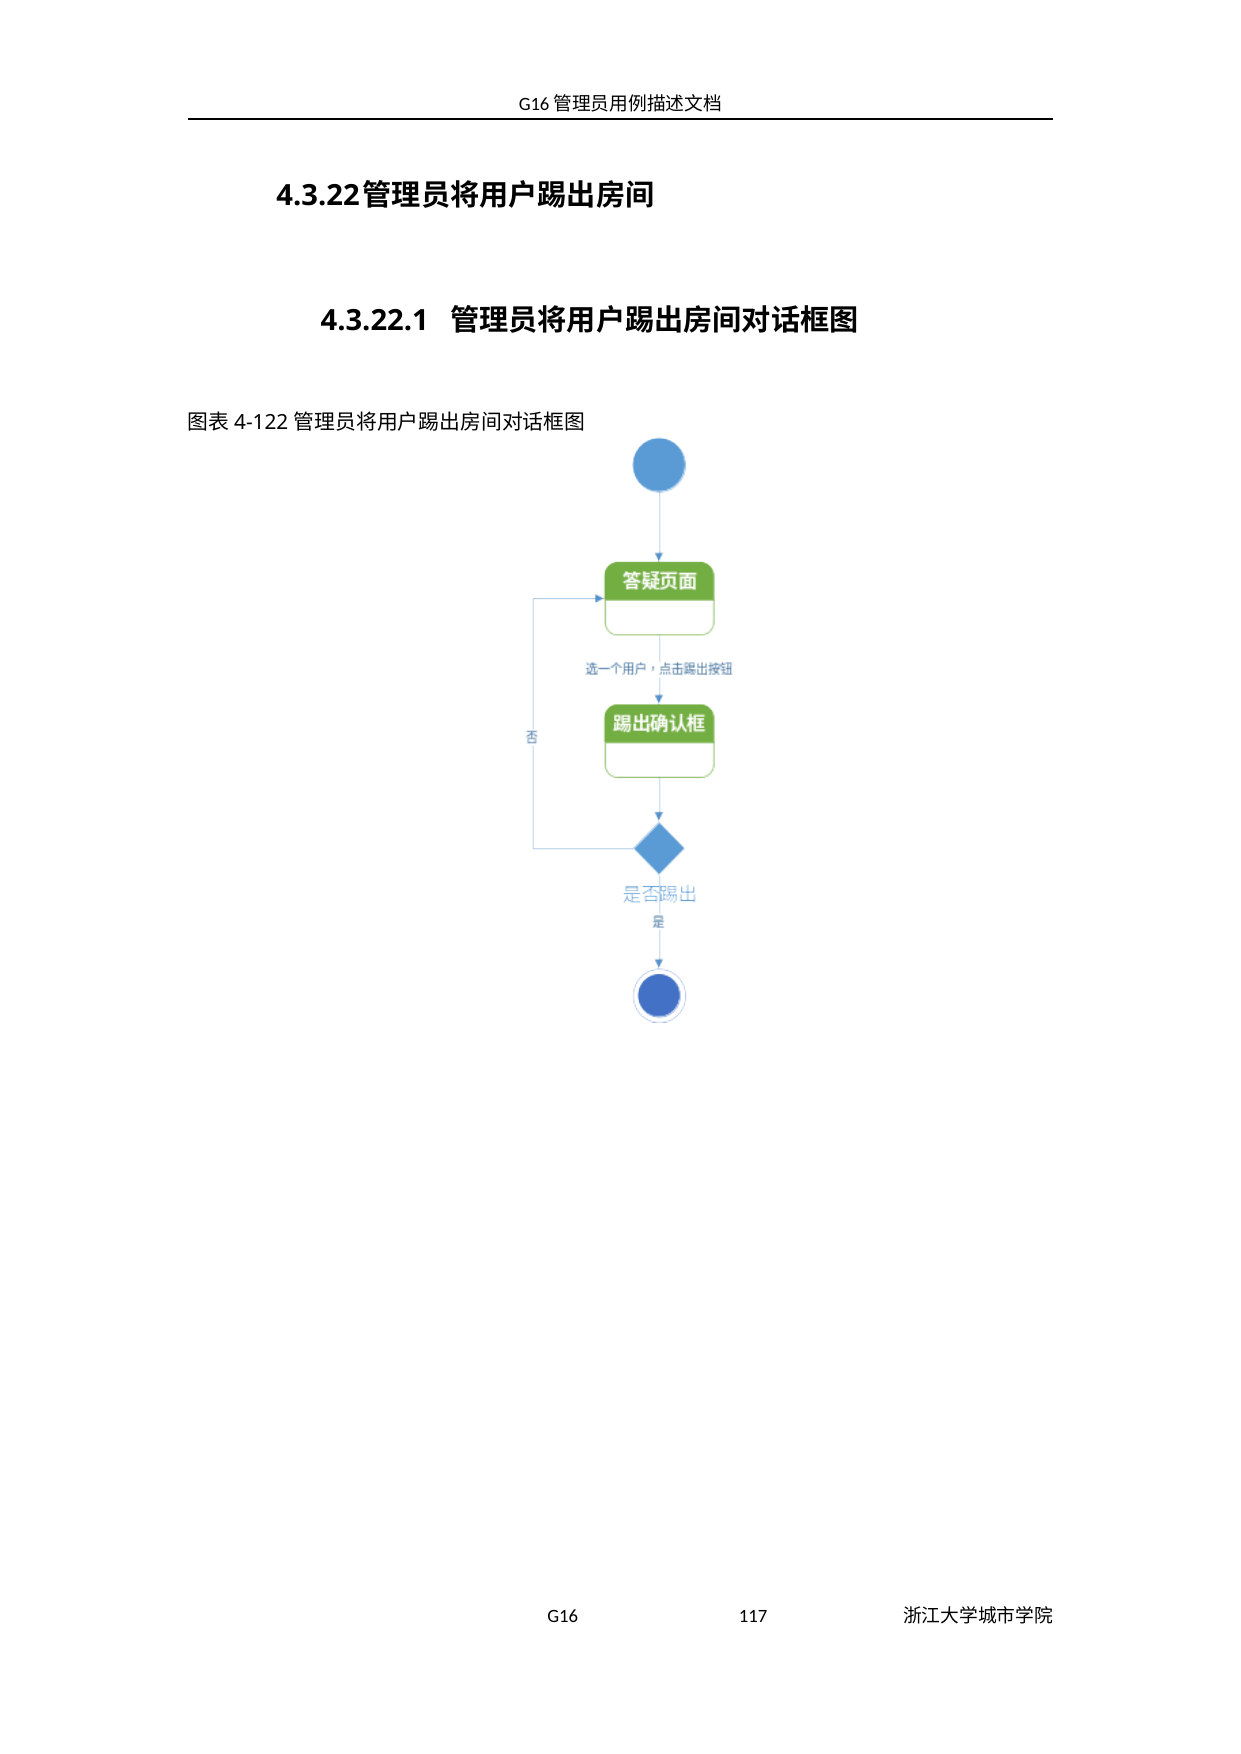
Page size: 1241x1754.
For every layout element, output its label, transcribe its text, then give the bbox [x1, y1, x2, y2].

subtitle 管理员将用户踢出房间 [276, 160, 1053, 225]
subtitle 管理员将用户踢出房间对话框图 [320, 285, 1053, 350]
